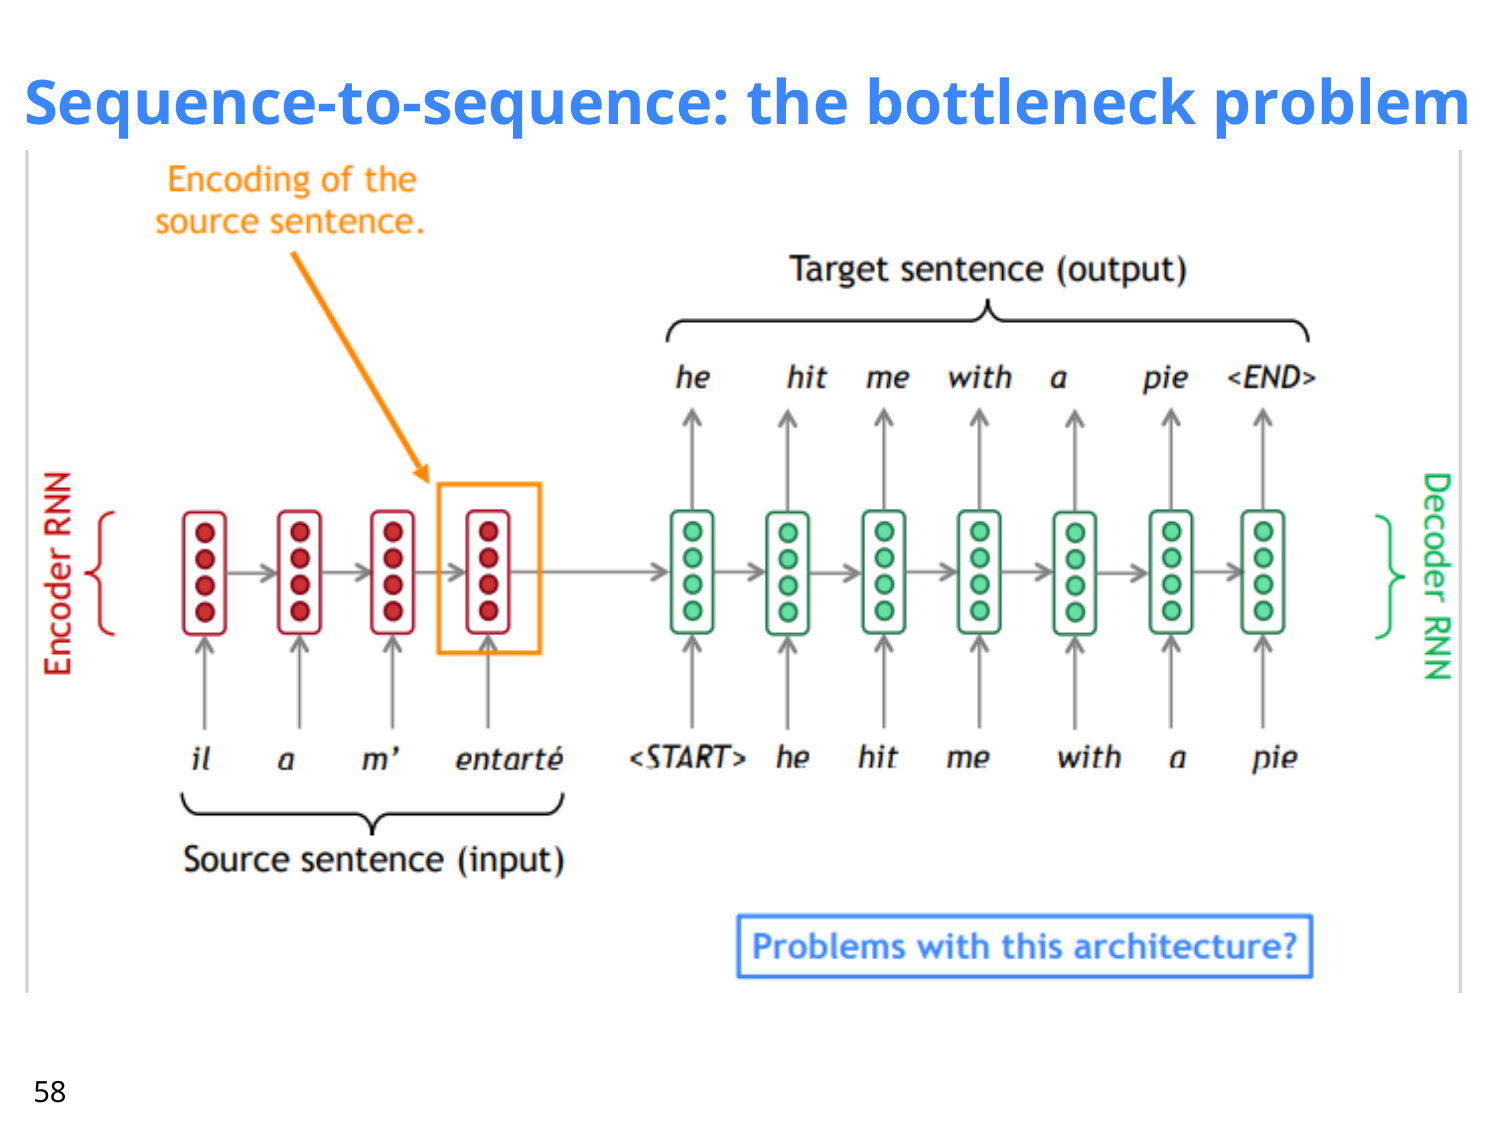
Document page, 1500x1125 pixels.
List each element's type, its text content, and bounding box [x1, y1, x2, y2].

subtitle Sequence-to-sequence: the bottleneck problem [24, 58, 1488, 142]
picture [25, 150, 1463, 993]
